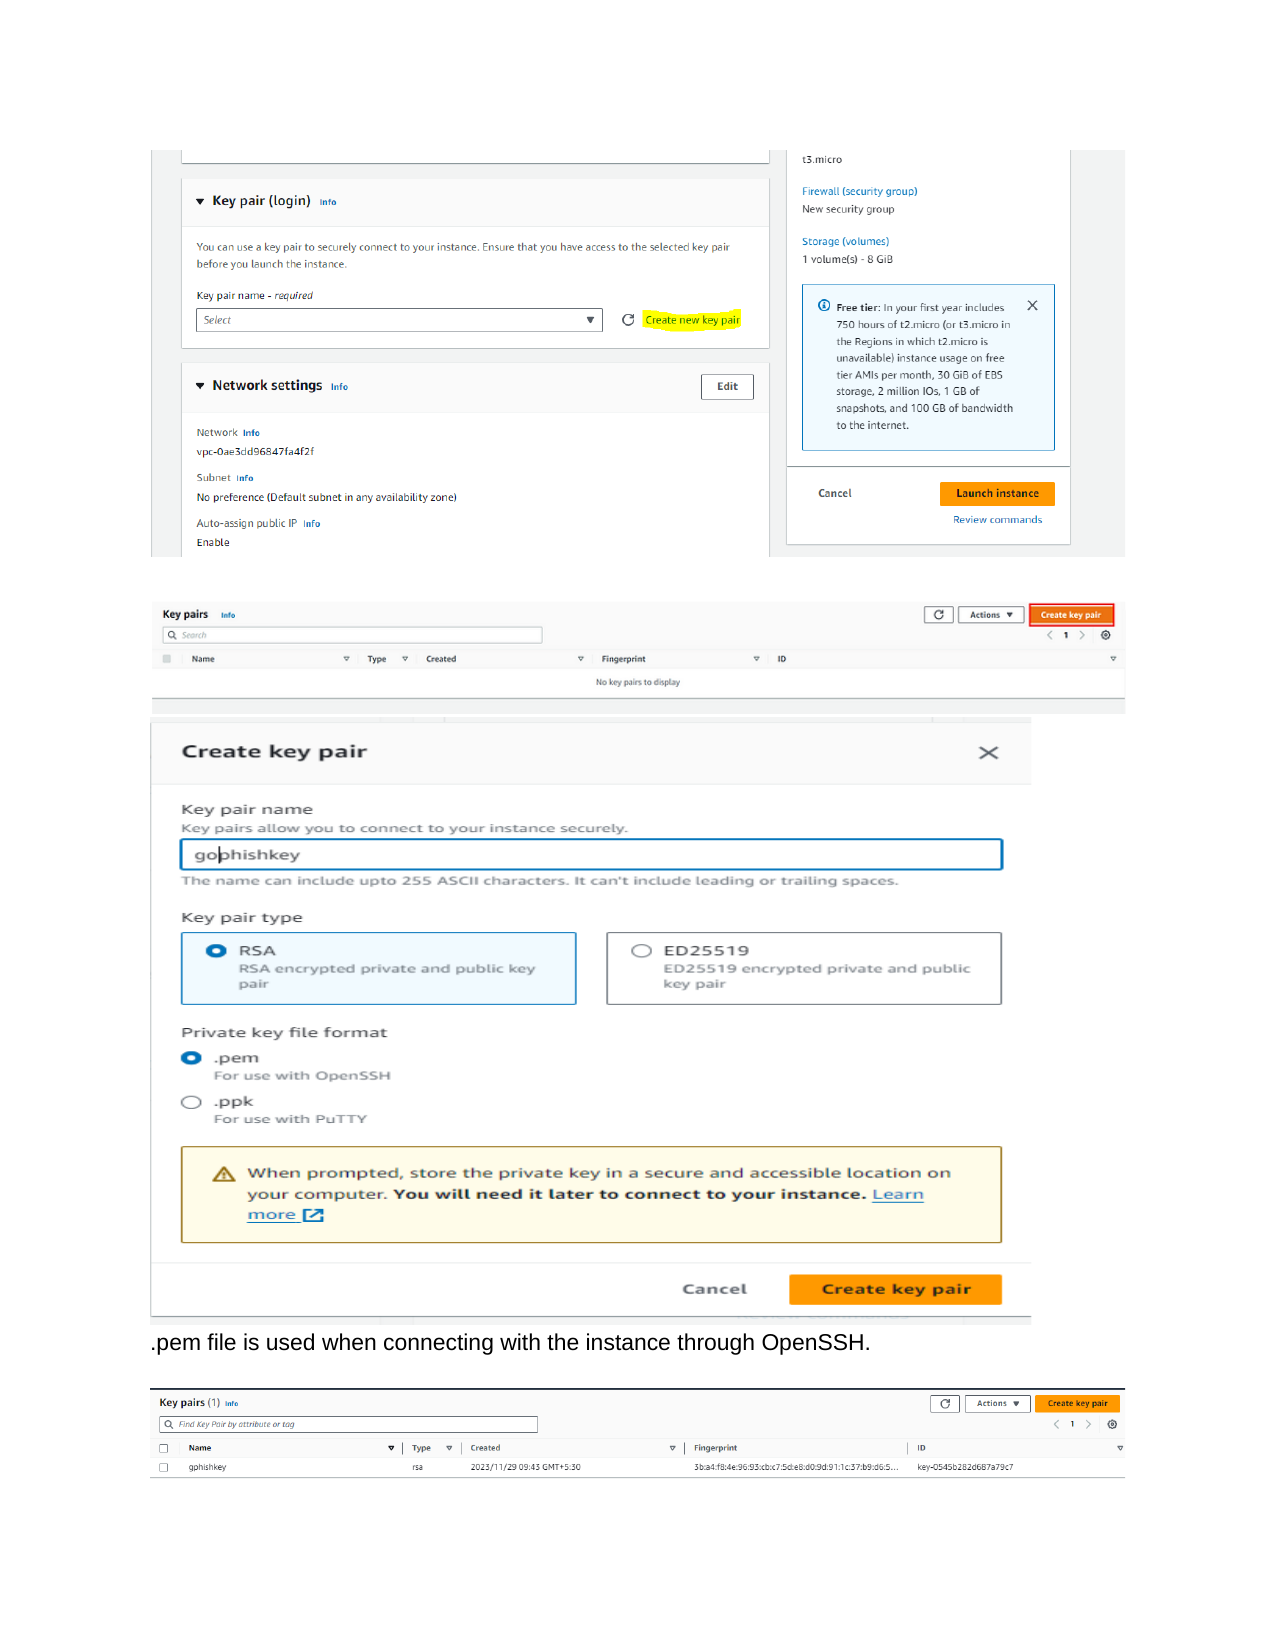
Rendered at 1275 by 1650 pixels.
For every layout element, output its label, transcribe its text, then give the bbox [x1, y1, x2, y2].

picture [150, 590, 1125, 714]
text .pem file is used when connecting with the instance through OpenSSH. [150, 1328, 1125, 1355]
picture [150, 150, 1125, 557]
picture [150, 1388, 1125, 1479]
picture [150, 717, 1032, 1325]
